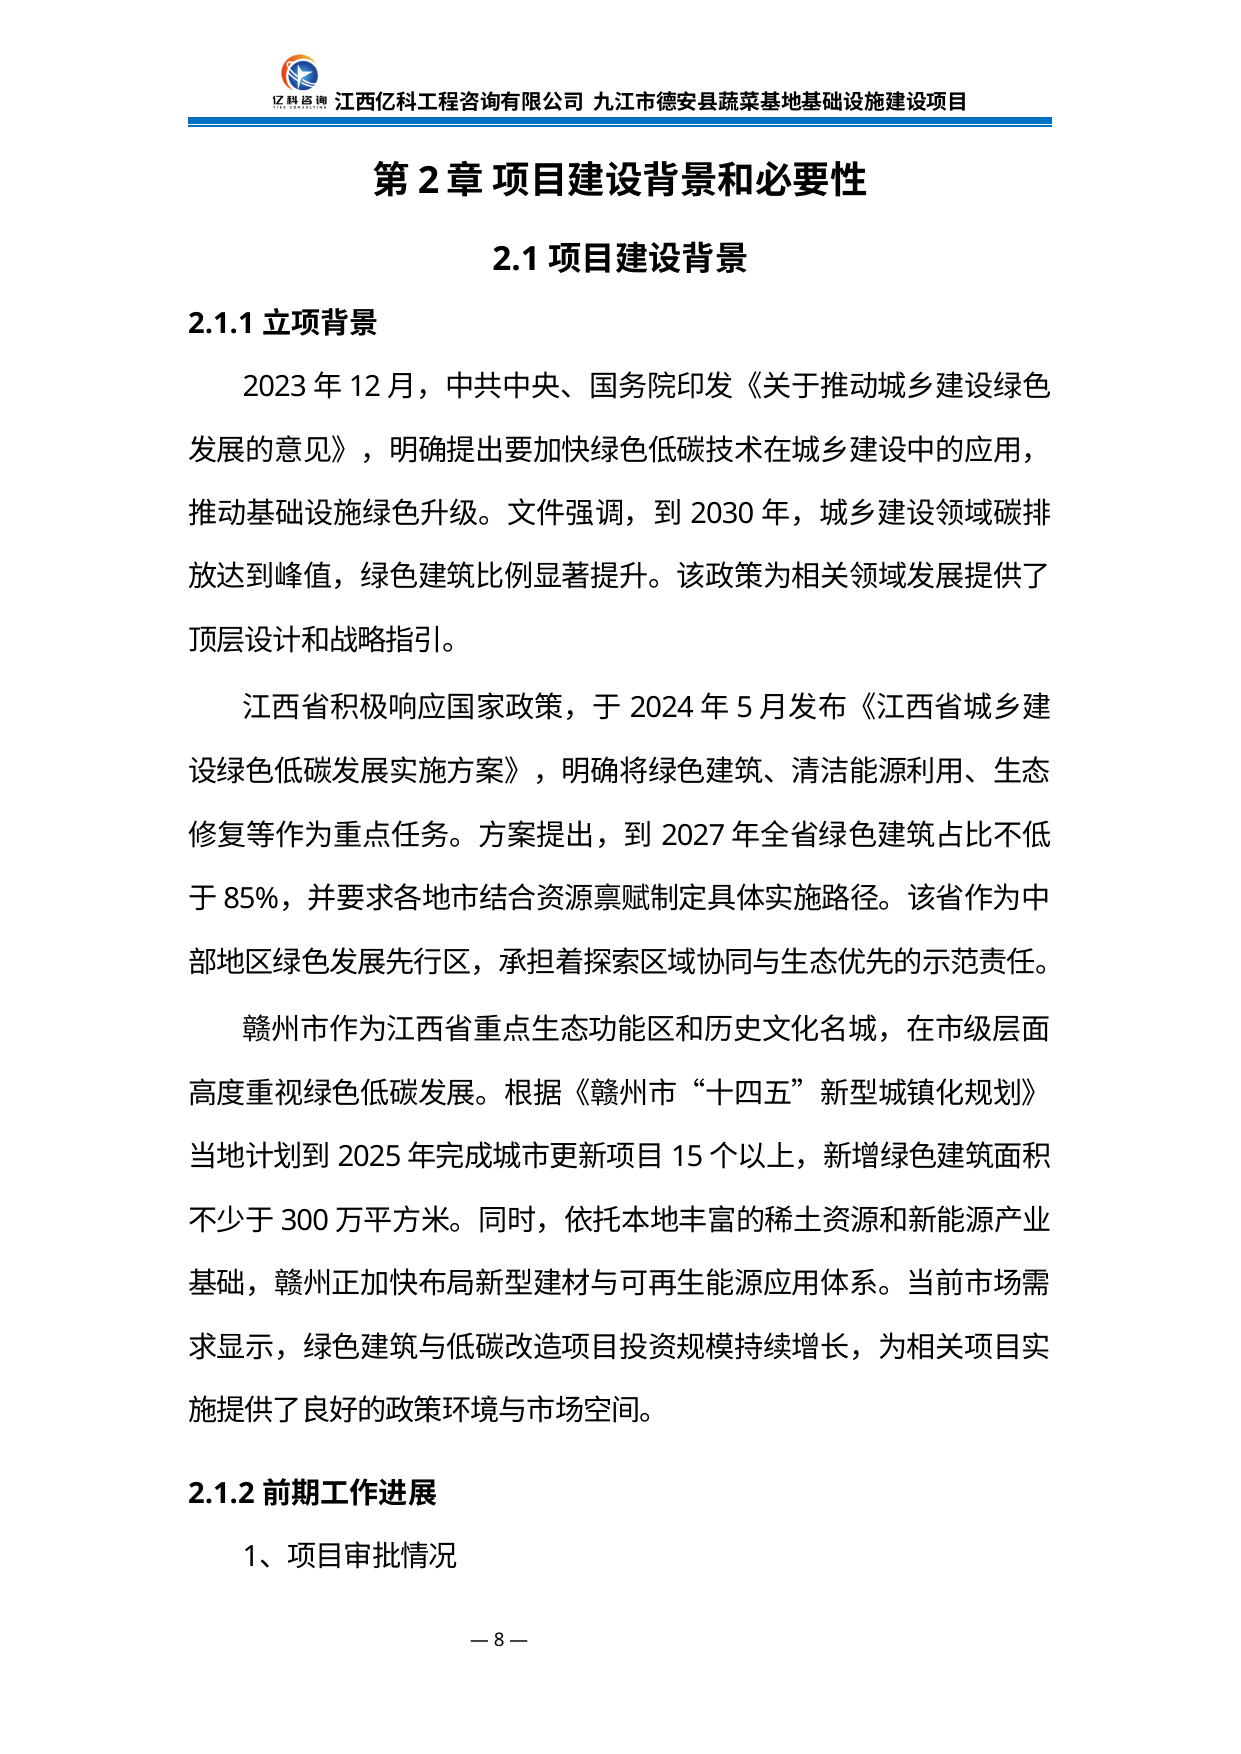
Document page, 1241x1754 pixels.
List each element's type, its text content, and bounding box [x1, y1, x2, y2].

text 1、项目审批情况 [188, 1532, 1052, 1575]
text 赣州市作为江西省重点生态功能区和历史文化名城，在市级层面高度重视绿色低碳发展。根据《赣州市“十四五”新型城镇化规划》，当地计划到2025年完成城市更新项目15个以上，新增绿色建筑面积不少于300万平方米。同时，依托本地丰富的稀土资源和新能源产业基础，赣州正加快布局新型建材与可再生能源应用体系。当前市场需求显示，绿色建筑与低碳改造项目投资规模持续增长，为相关项目实施提供了良好的政策环境与市场空间。 [188, 1006, 1052, 1429]
text 2023年12月，中共中央、国务院印发《关于推动城乡建设绿色发展的意见》，明确提出要加快绿色低碳技术在城乡建设中的应用，推动基础设施绿色升级。文件强调，到2030年，城乡建设领域碳排放达到峰值，绿色建筑比例显著提升。该政策为相关领域发展提供了顶层设计和战略指引。 [188, 362, 1052, 659]
subtitle 2.1 项目建设背景 [188, 232, 1052, 280]
subtitle 2.1.2 前期工作进展 [188, 1470, 1052, 1512]
text 江西省积极响应国家政策，于2024年5月发布《江西省城乡建设绿色低碳发展实施方案》，明确将绿色建筑、清洁能源利用、生态修复等作为重点任务。方案提出，到2027年全省绿色建筑占比不低于85%，并要求各地市结合资源禀赋制定具体实施路径。该省作为中部地区绿色发展先行区，承担着探索区域协同与生态优先的示范责任。 [188, 684, 1052, 980]
picture [271, 53, 329, 110]
subtitle 第2章 项目建设背景和必要性 [188, 150, 1052, 204]
subtitle 2.1.1 立项背景 [188, 300, 1052, 342]
